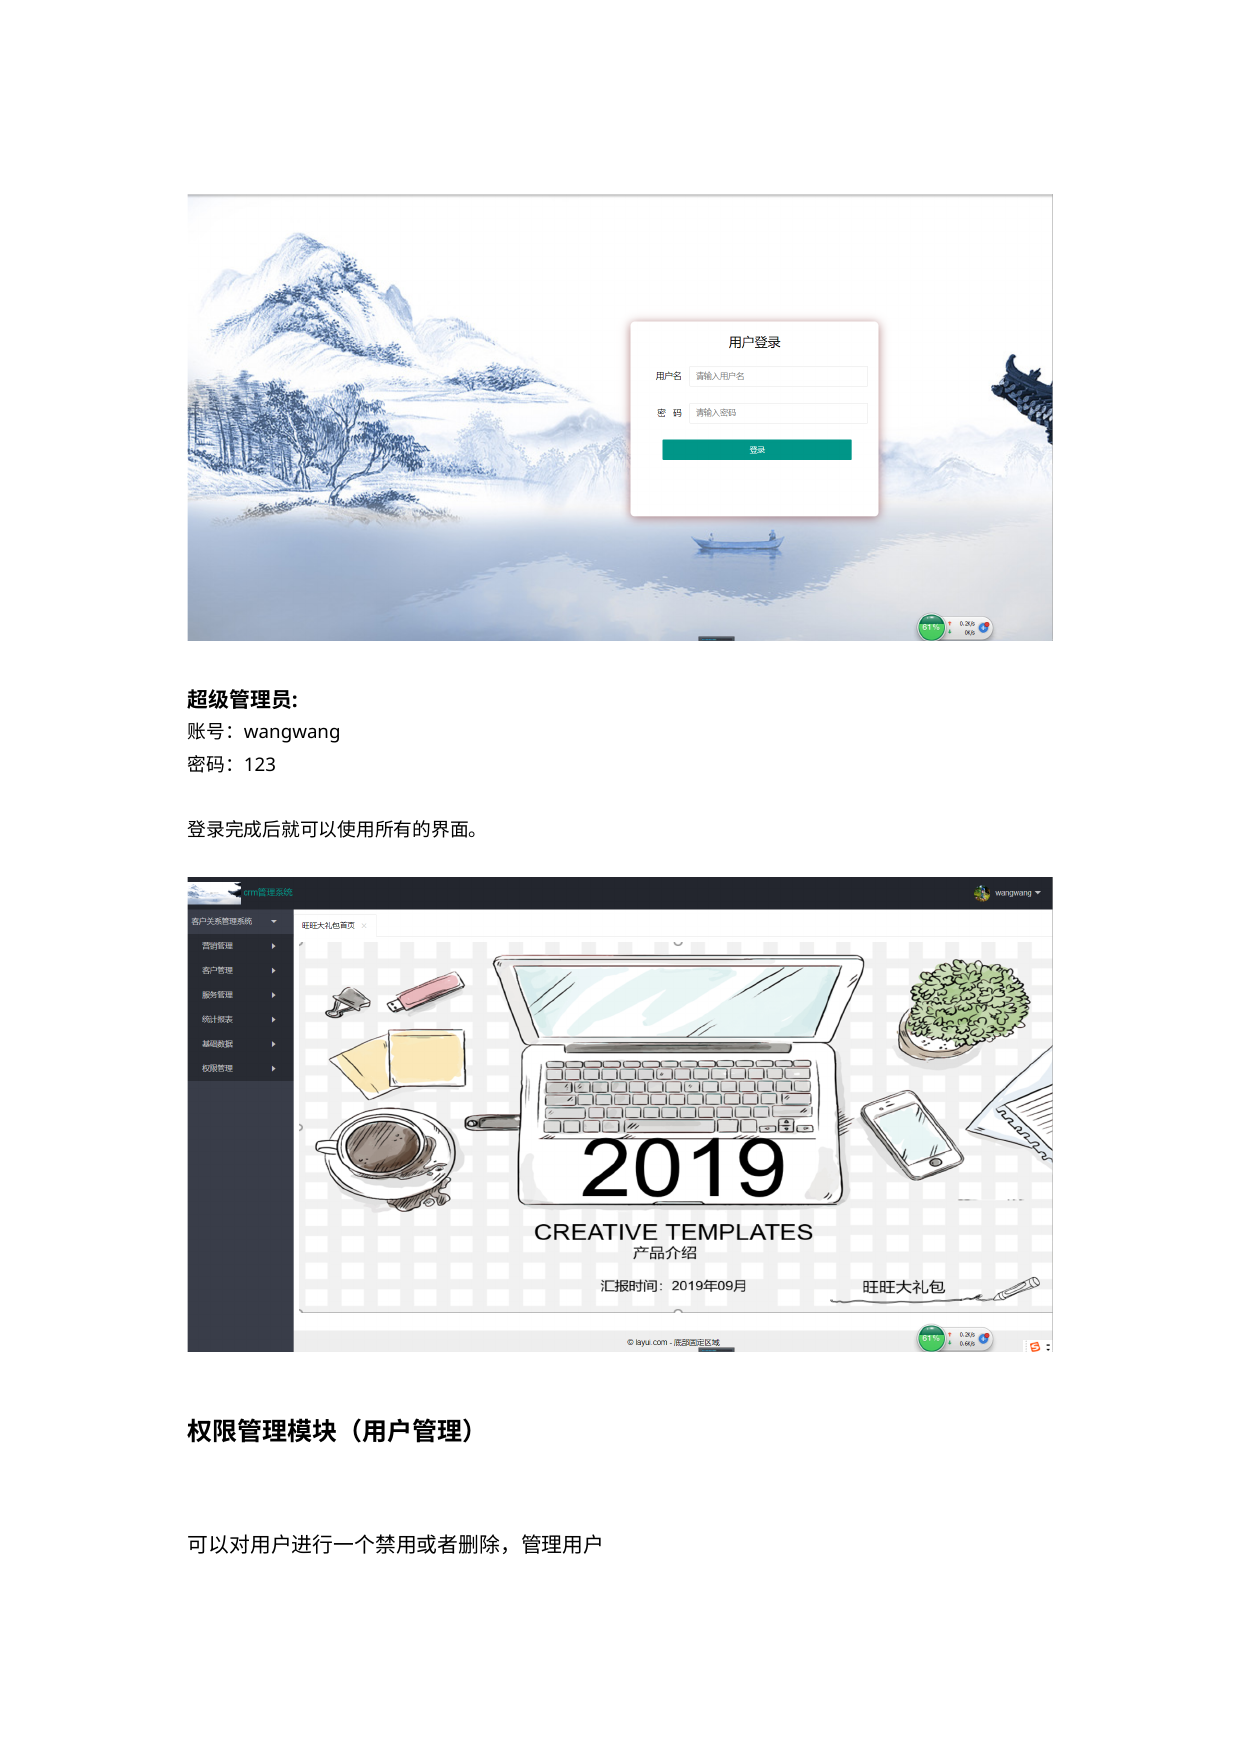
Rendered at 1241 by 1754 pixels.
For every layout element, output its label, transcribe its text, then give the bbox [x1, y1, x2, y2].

text 可以对用户进行一个禁用或者删除，管理用户 [187, 1527, 1053, 1559]
text 密码：123 [187, 747, 1053, 779]
picture [187, 877, 1053, 1352]
text 权限管理模块（用户管理） [187, 1397, 1053, 1462]
picture [187, 194, 1053, 641]
text 账号：wangwang [187, 714, 1053, 747]
text 超级管理员: [187, 682, 1053, 714]
text 登录完成后就可以使用所有的界面。 [187, 812, 1053, 844]
